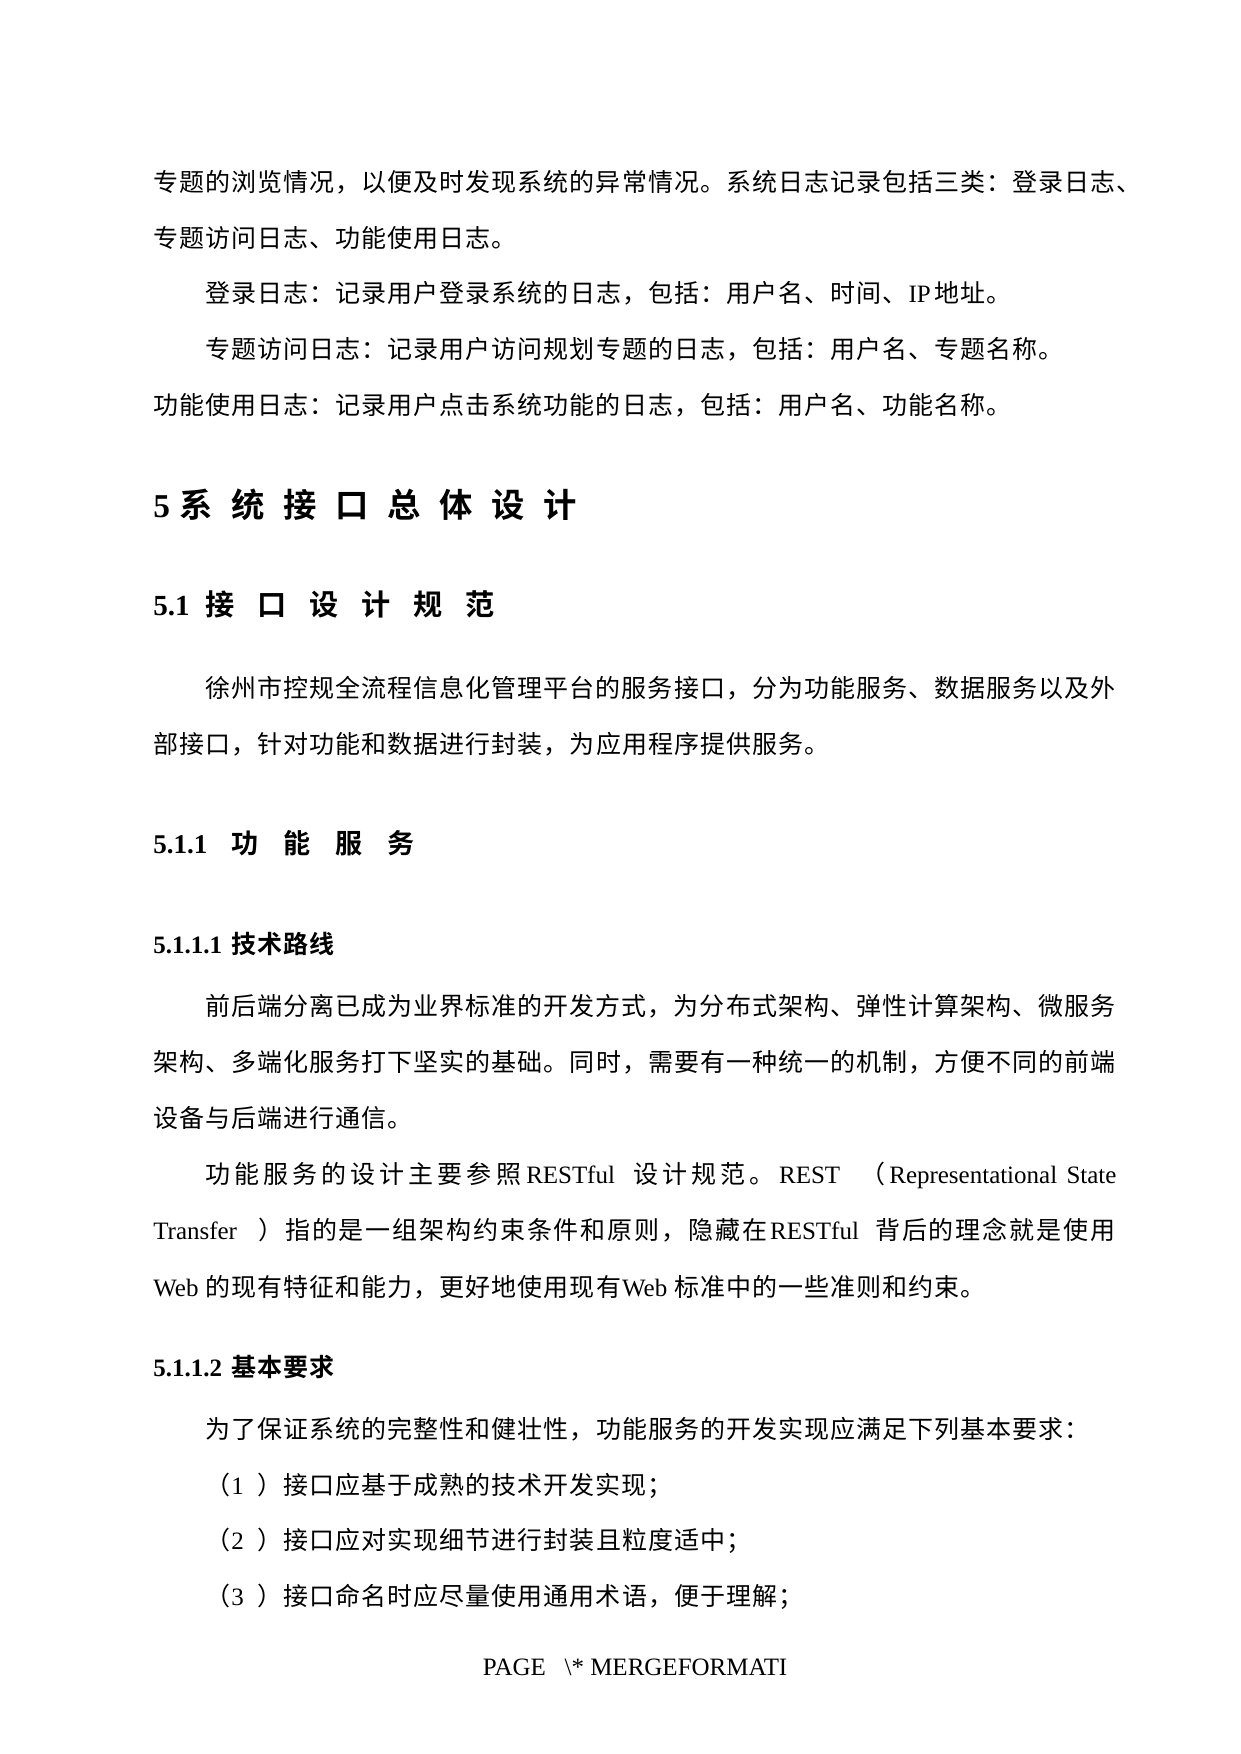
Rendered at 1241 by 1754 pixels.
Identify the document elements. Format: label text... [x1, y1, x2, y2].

text 徐州市控规全流程信息化管理平台的服务接口，分为功能服务、数据服务以及外部接口，针对功能和数据进行封装，为应用程序提供服务。 [153, 667, 1117, 761]
subtitle 接口设计规范 [153, 565, 1117, 640]
text 为了保证系统的完整性和健壮性，功能服务的开发实现应满足下列基本要求： [153, 1409, 1117, 1446]
text 功能使用日志：记录用户点击系统功能的日志，包括：用户名、功能名称。 [153, 384, 1117, 422]
text 登录日志：记录用户登录系统的日志，包括：用户名、时间、IP地址。 [153, 273, 1117, 311]
text 功能服务的设计主要参照RESTful设计规范。REST（Representational State Transfer）指的是一组架构约束条件和原则，隐藏在RESTful背后的理念就是使用Web的现有特征和能力，更好地使用现有Web标准中的一些准则和约束。 [153, 1154, 1117, 1304]
text （1）接口应基于成熟的技术开发实现； [153, 1464, 1117, 1502]
text （2）接口应对实现细节进行封装且粒度适中； [153, 1520, 1117, 1558]
text （3）接口命名时应尽量使用通用术语，便于理解； [153, 1576, 1117, 1613]
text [153, 161, 1117, 255]
text 专题访问日志：记录用户访问规划专题的日志，包括：用户名、专题名称。 [153, 329, 1117, 366]
subtitle 系统接口总体设计 [153, 465, 1117, 540]
subtitle 技术路线 [153, 924, 1117, 961]
text 前后端分离已成为业界标准的开发方式，为分布式架构、弹性计算架构、微服务架构、多端化服务打下坚实的基础。同时，需要有一种统一的机制，方便不同的前端设备与后端进行通信。 [153, 986, 1117, 1136]
subtitle 基本要求 [153, 1347, 1117, 1384]
subtitle 功能服务 [153, 804, 1117, 879]
